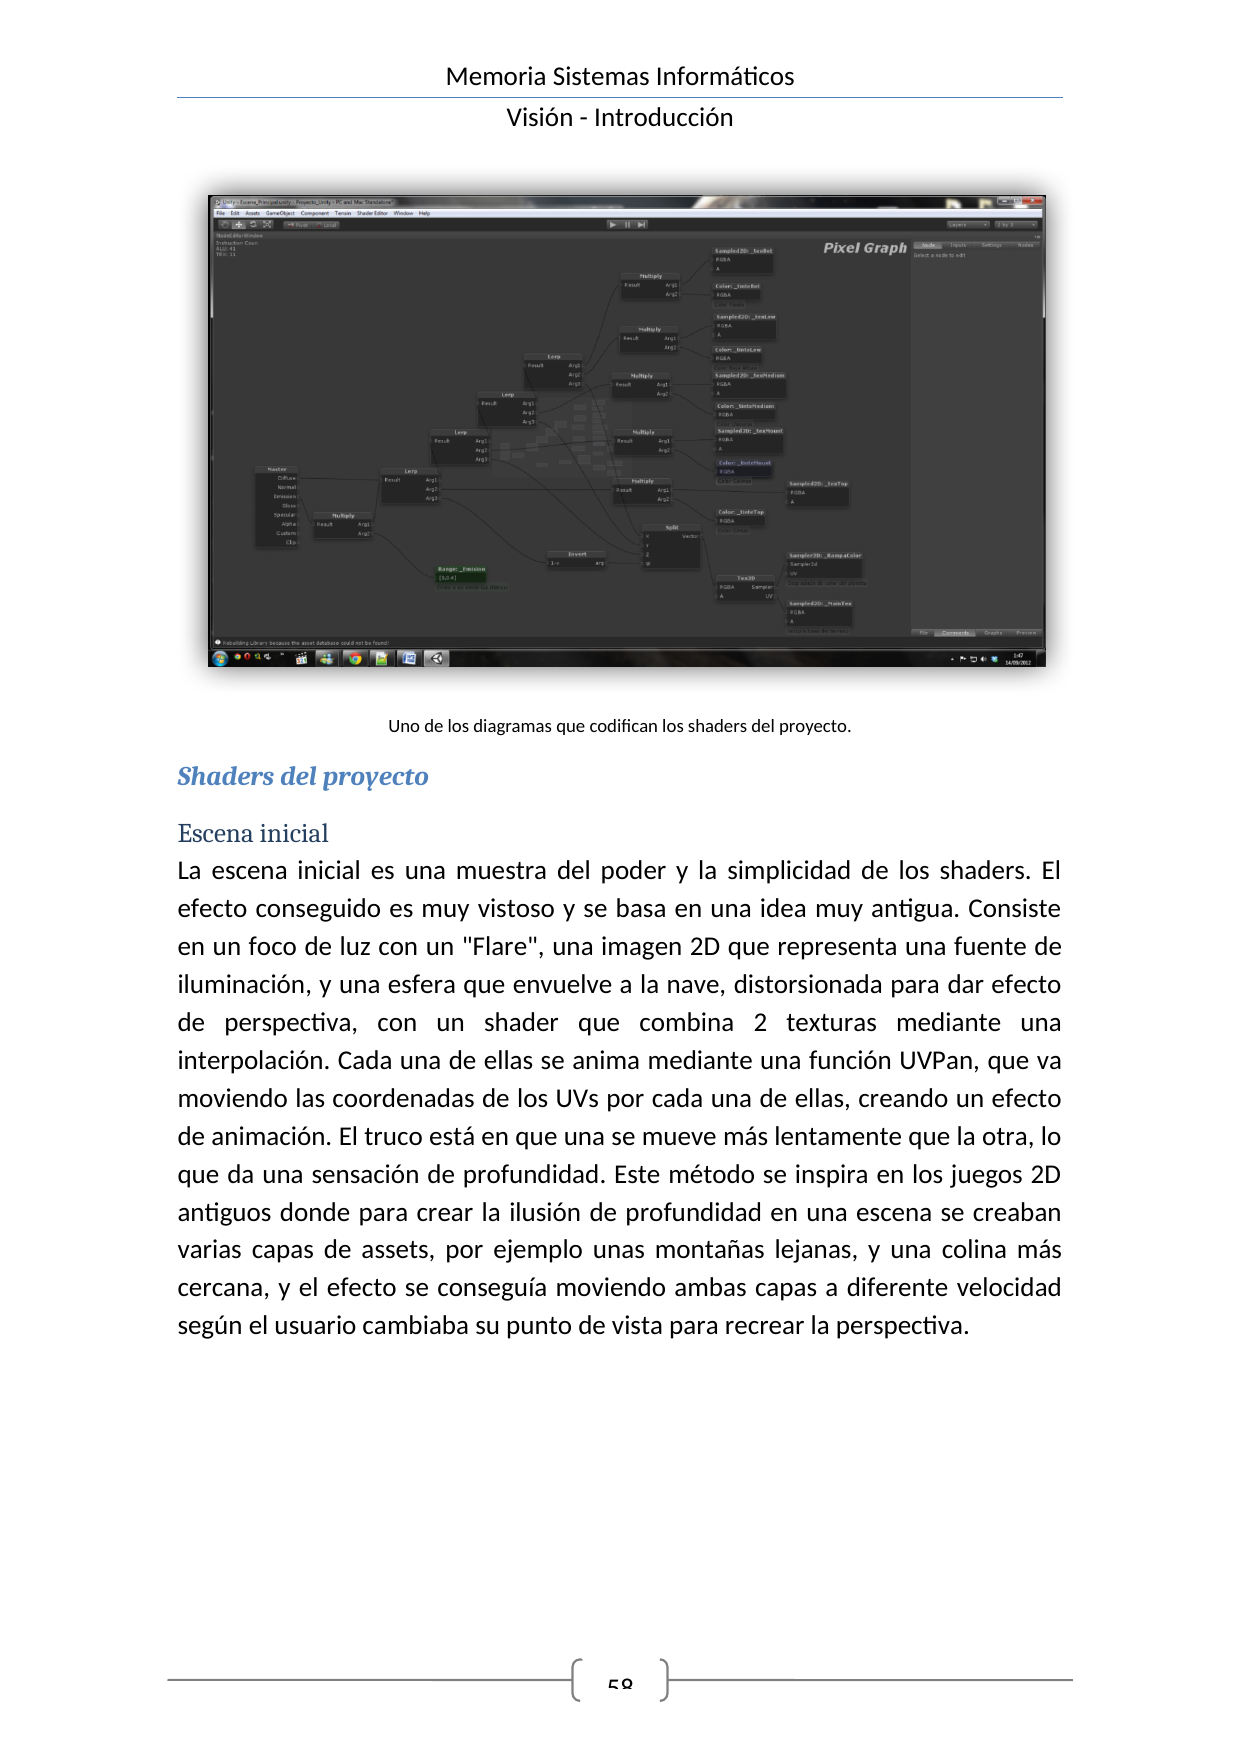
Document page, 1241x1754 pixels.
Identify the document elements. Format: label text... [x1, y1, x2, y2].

text Uno de los diagramas que codifican los shaders del proyecto. [177, 714, 1063, 737]
picture [208, 195, 1046, 667]
subtitle Escena inicial [177, 818, 1063, 849]
text La escena inicial es una muestra del poder y la simplicidad de los shaders. El efecto conseguido es muy vistoso y se basa en una idea muy antigua. Consiste en un foco de luz con un "Flare", una imagen 2D que representa una fuente de iluminación, y una esfera que envuelve a la nave, distorsionada para dar efecto de perspectiva, con un shader que combina 2 texturas mediante una interpolación. Cada una de ellas se anima mediante una función UVPan, que va moviendo las coordenadas de los UVs por cada una de ellas, creando un efecto de animación. El truco está en que una se mueve más lentamente que la otra, lo que da una sensación de profundidad. Este método se inspira en los juegos 2D antiguos donde para crear la ilusión de profundidad en una escena se creaban varias capas de assets, por ejemplo unas montañas lejanas, y una colina más cercana, y el efecto se conseguía moviendo ambas capas a diferente velocidad según el usuario cambiaba su punto de vista para recrear la perspectiva. [177, 853, 1063, 1342]
subtitle Shaders del proyecto [177, 761, 1063, 792]
